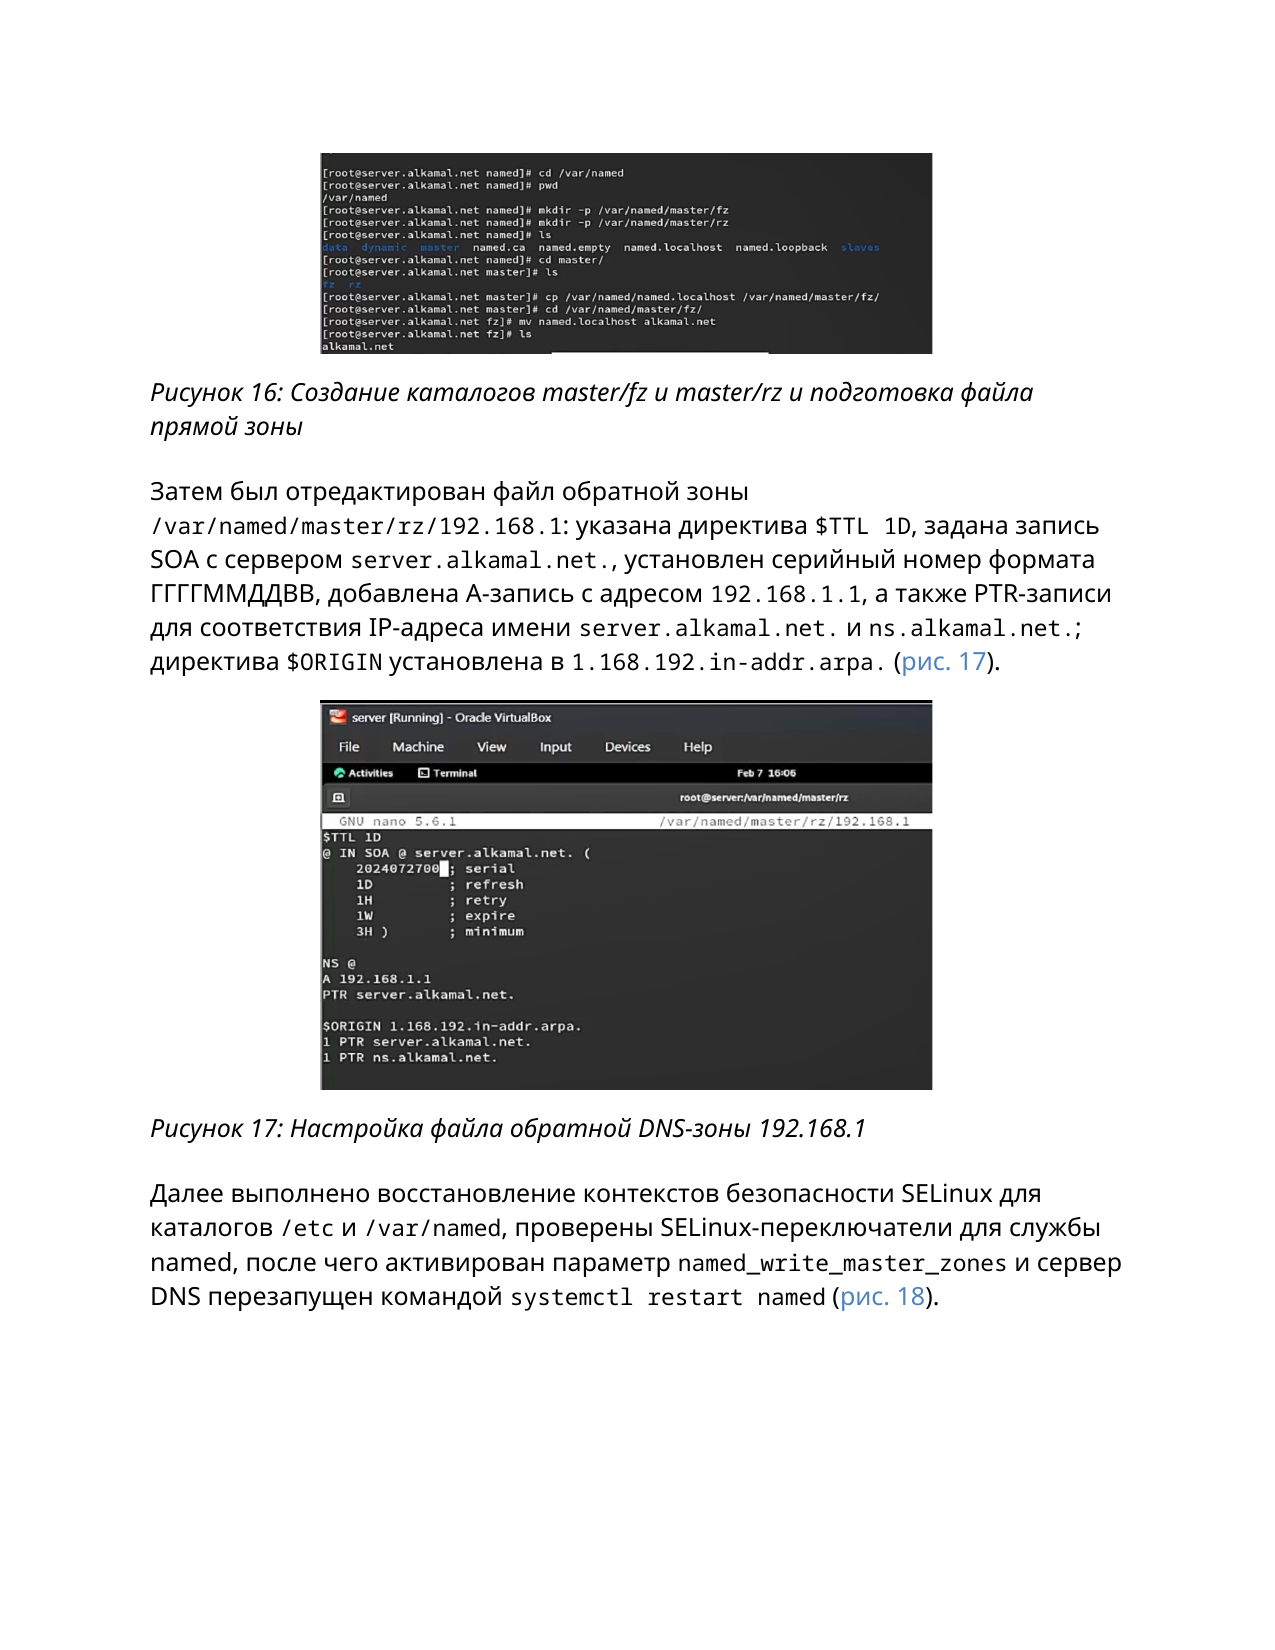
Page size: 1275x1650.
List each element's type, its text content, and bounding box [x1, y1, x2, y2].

picture [320, 700, 933, 1090]
text Затем был отредактирован файл обратной зоны /var/named/master/rz/192.168.1: указана директива $TTL 1D, задана запись SOA с сервером server.alkamal.net., установлен серийный номер формата ГГГГММДДВВ, добавлена A-запись с адресом 192.168.1.1, а также PTR-записи для соответствия IP-адреса имени server.alkamal.net. и ns.alkamal.net.; директива $ORIGIN установлена в 1.168.192.in-addr.arpa. (рис. 17). [150, 473, 1125, 678]
text Далее выполнено восстановление контекстов безопасности SELinux для каталогов /etc и /var/named, проверены SELinux-переключатели для службы named, после чего активирован параметр named_write_master_zones и сервер DNS перезапущен командой systemctl restart named (рис. 18). [150, 1176, 1125, 1312]
table_header Рисунок 16: Создание каталогов master/fz и master/rz и подготовка файла прямой зоны [139, 150, 1114, 455]
table_header Рисунок 17: Настройка файла обратной DNS-зоны 192.168.1 [139, 697, 1114, 1157]
picture [320, 153, 933, 354]
